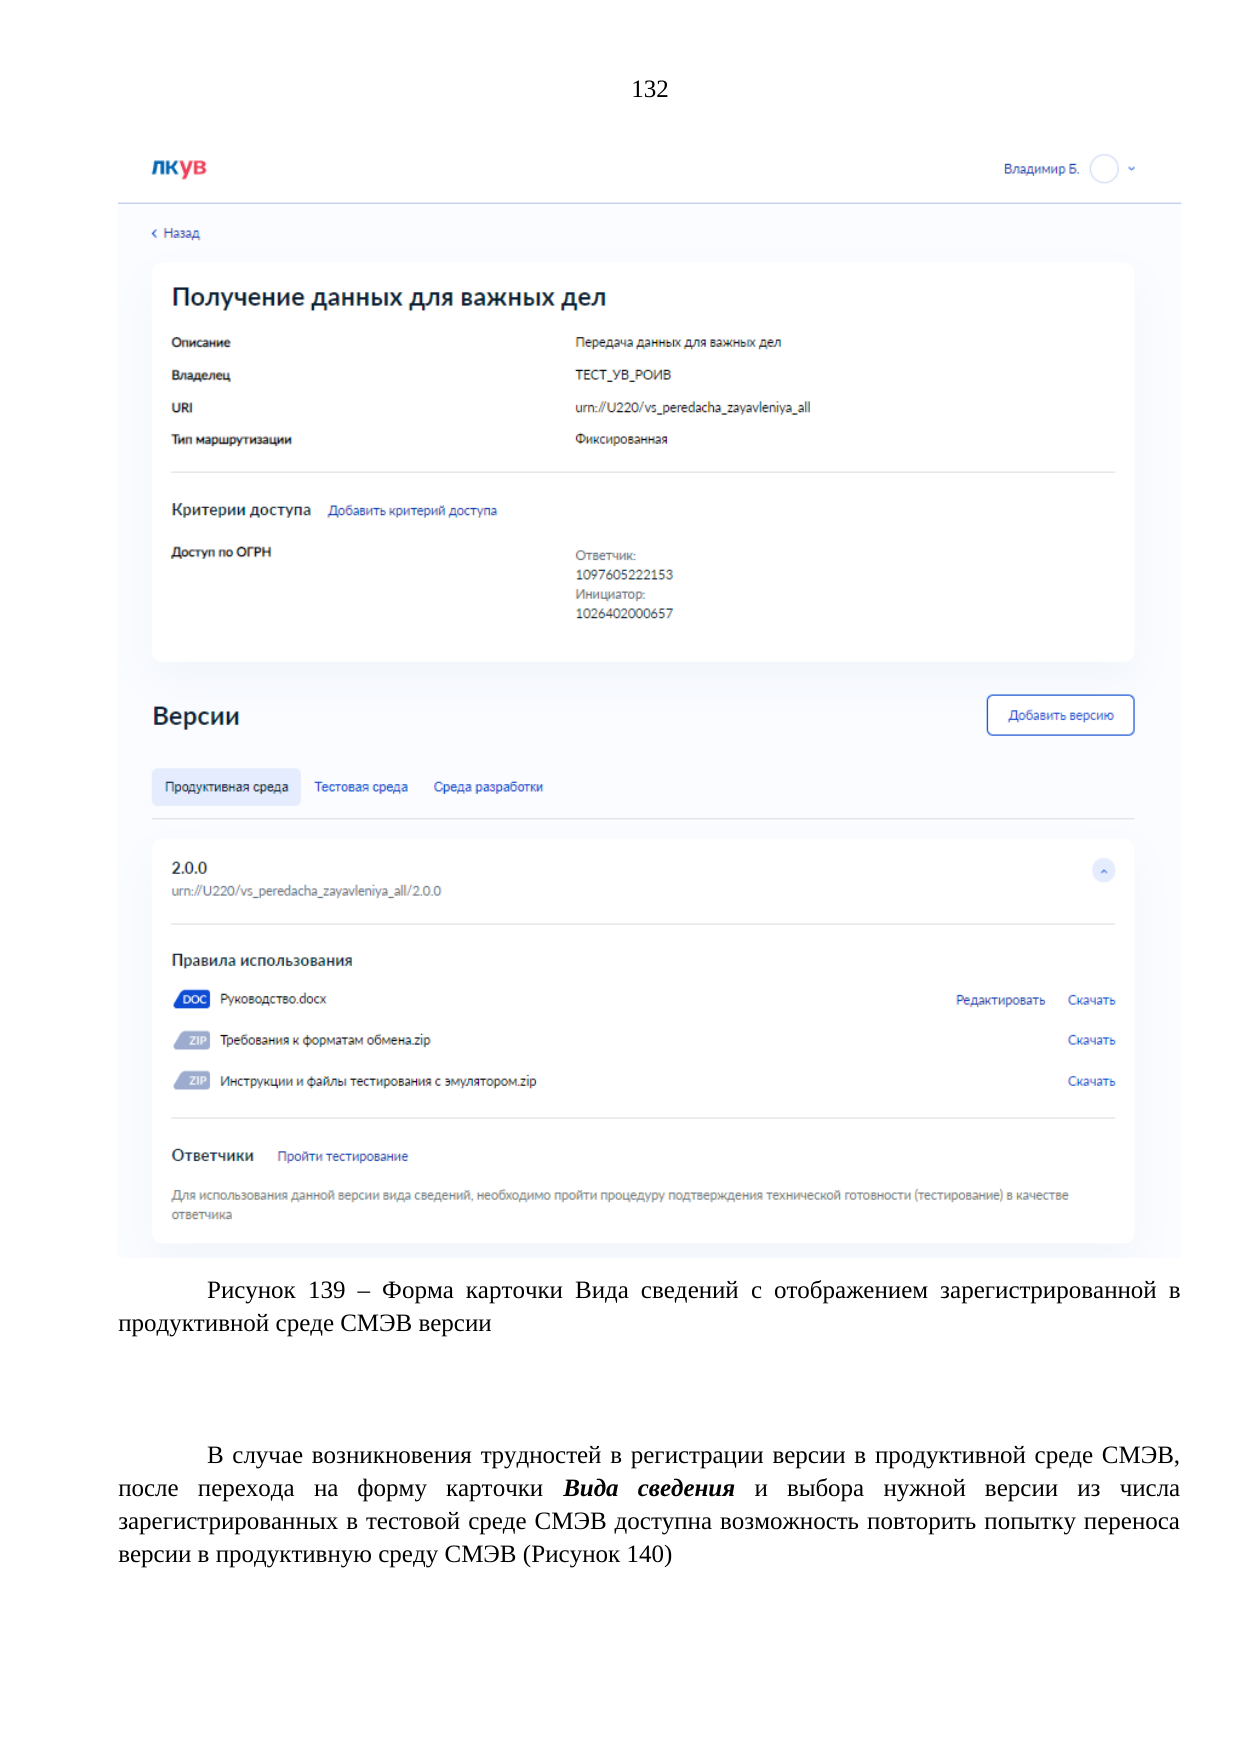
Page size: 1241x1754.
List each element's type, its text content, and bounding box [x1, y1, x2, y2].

picture [118, 147, 1182, 1258]
text Рисунок 139 – Форма карточки Вида сведений с отображением зарегистрированной в продуктивной среде СМЭВ версии [118, 1275, 1181, 1336]
text В случае возникновения трудностей в регистрации версии в продуктивной среде СМЭВ, после перехода на форму карточки Вида сведения и выбора нужной версии из числа зарегистрированных в тестовой среде СМЭВ доступна возможность повторить попытку переноса версии в продуктивную среду СМЭВ (Рисунок 140) [118, 1440, 1181, 1568]
